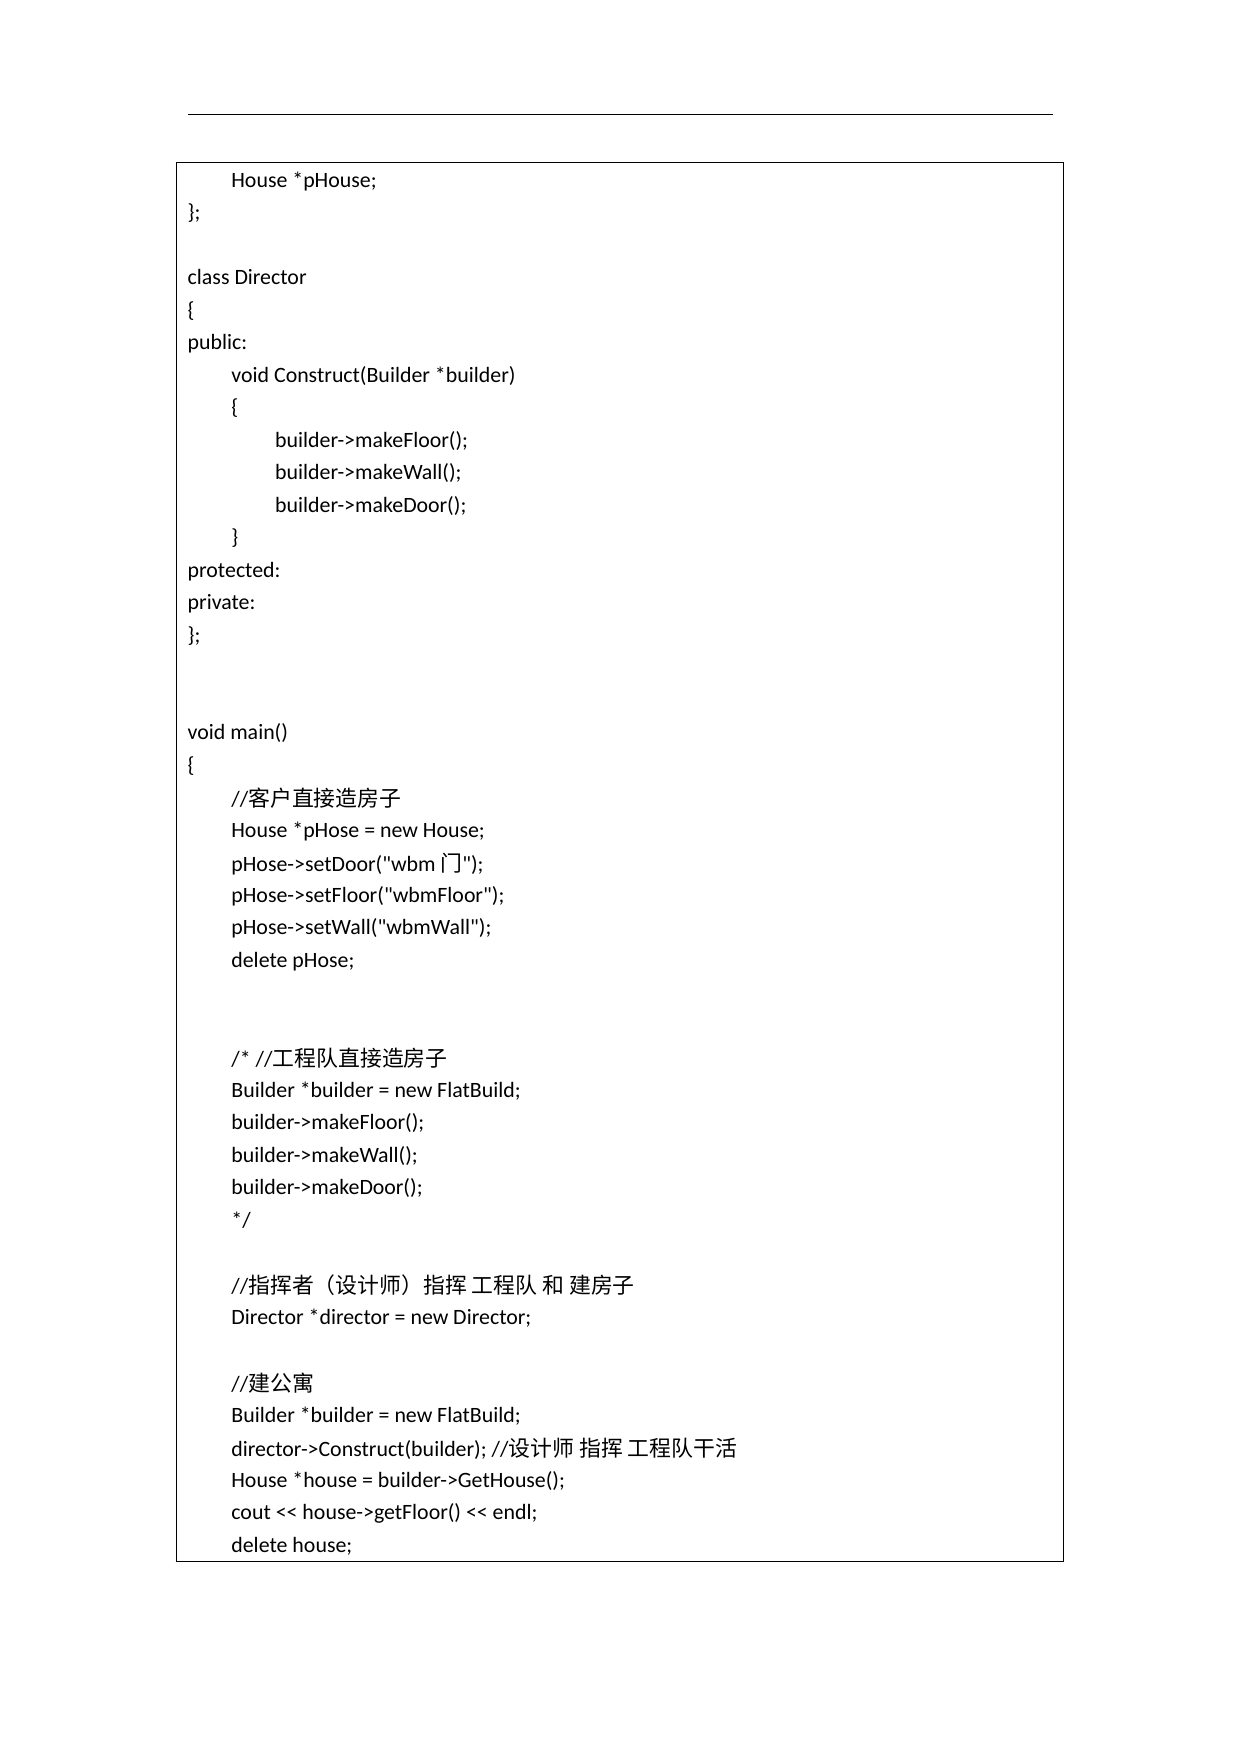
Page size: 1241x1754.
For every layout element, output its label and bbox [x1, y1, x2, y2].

table_header [177, 163, 1063, 1561]
